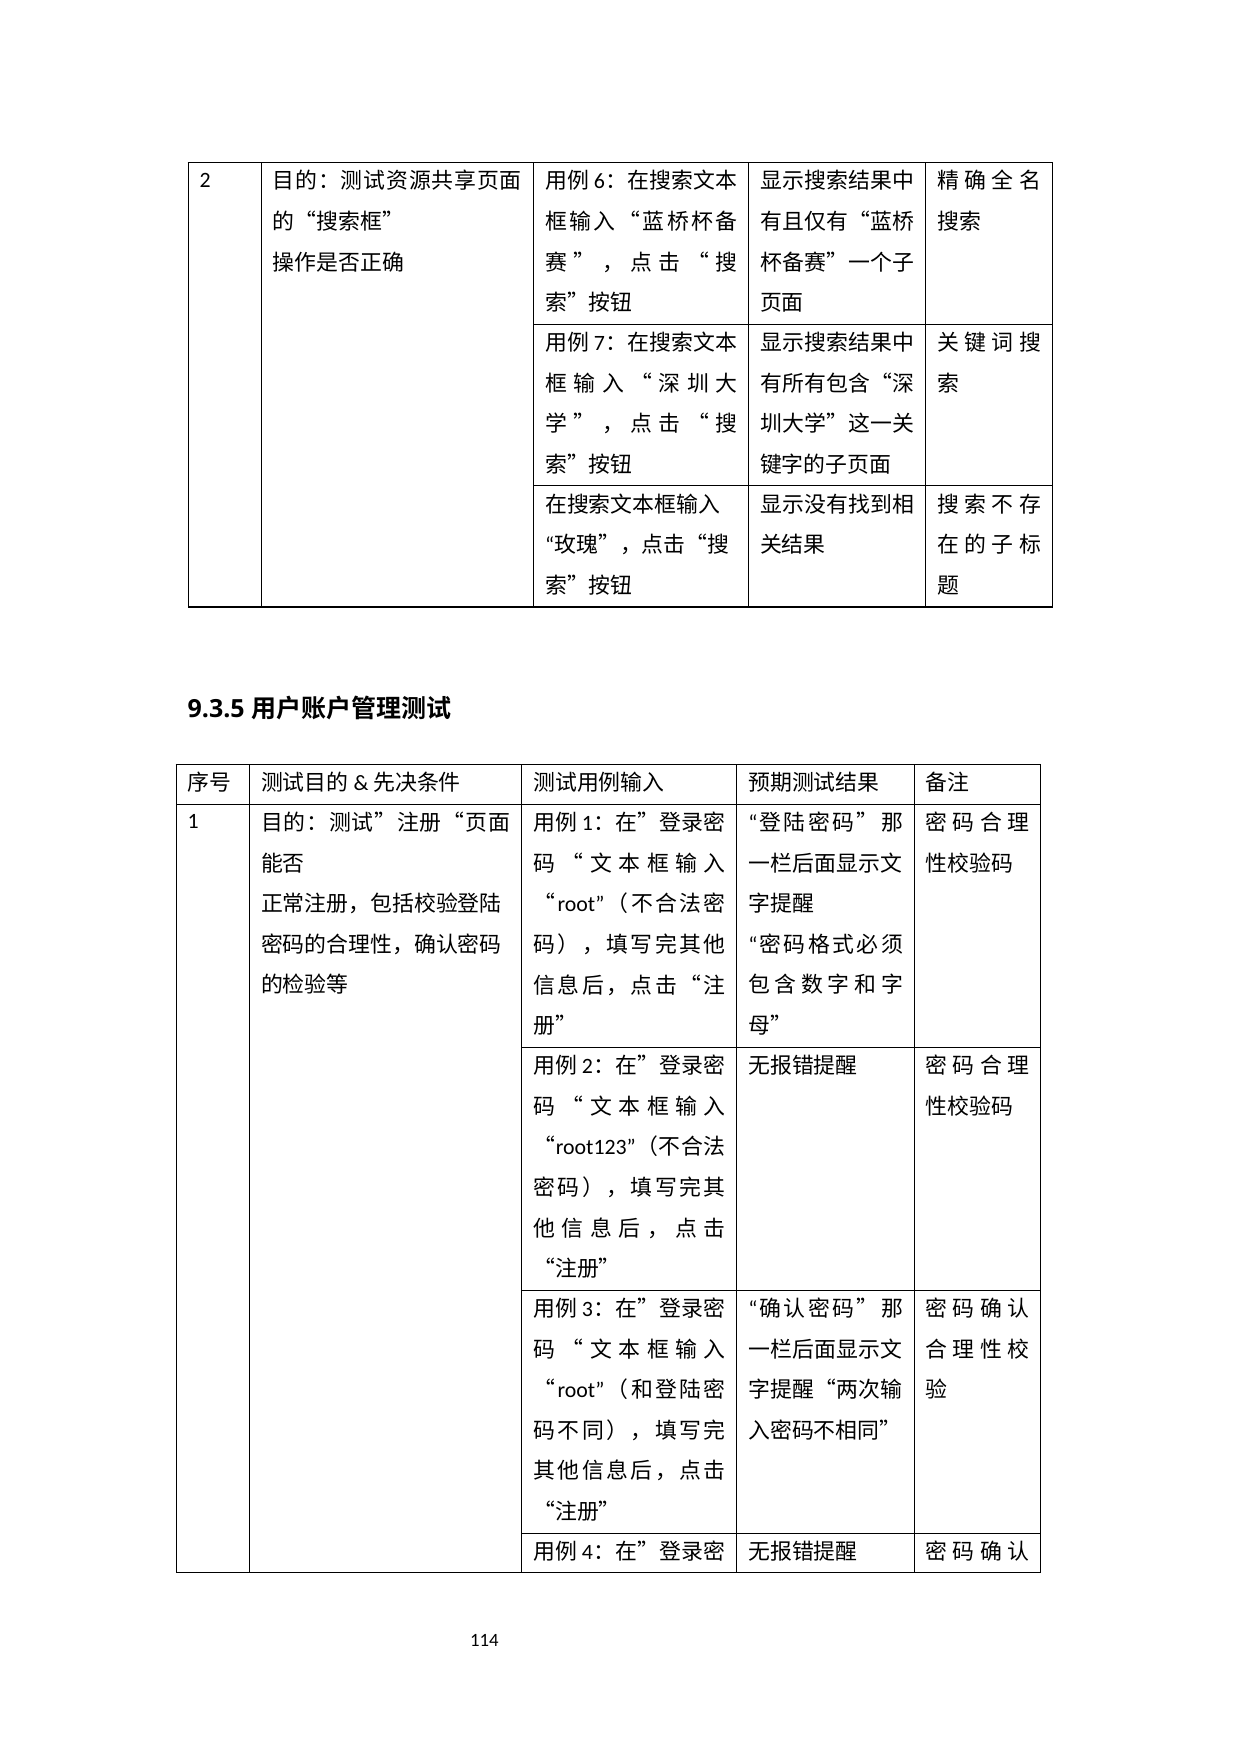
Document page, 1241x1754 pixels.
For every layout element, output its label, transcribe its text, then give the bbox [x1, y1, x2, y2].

table_cell 1 [177, 805, 249, 1572]
table_header 测试目的 & 先决条件 [250, 765, 521, 804]
table_header 备注 [915, 765, 1040, 804]
table_cell 用例6：在搜索文本框输入“蓝桥杯备赛”，点击“搜索”按钮 [534, 163, 748, 324]
table_cell 用例3：在”登录密码“文本框输入“root”（和登陆密码不同），填写完其他信息后，点击“注册” [522, 1291, 736, 1532]
table_cell 显示搜索结果中有所有包含“深圳大学”这一关键字的子页面 [749, 325, 925, 485]
table_header 测试用例输入 [522, 765, 736, 804]
table_cell 密码合理性校验码 [915, 1048, 1040, 1289]
table_cell 目的：测试”注册“页面能否 正常注册，包括校验登陆 密码的合理性，确认密码 的检验等 [250, 805, 521, 1572]
table_header 序号 [177, 765, 249, 804]
table_cell 密码确认合理性校验 [915, 1534, 1040, 1572]
table_cell 用例2：在”登录密码“文本框输入“root123”（不合法密码），填写完其他信息后，点击“注册” [522, 1048, 736, 1289]
table_cell 搜索不存在的子标题 [926, 486, 1052, 606]
table_cell 目的：测试资源共享页面的“搜索框” 操作是否正确 [262, 163, 533, 606]
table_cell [522, 1534, 736, 1572]
table_cell 关键词搜索 [926, 325, 1052, 485]
subtitle 9.3.5 用户账户管理测试 [187, 674, 1053, 739]
table_cell 精确全名搜索 [926, 163, 1052, 324]
table_cell 密码确认合理性校验 [915, 1291, 1040, 1532]
table_cell “确认密码”那一栏后面显示文字提醒“两次输入密码不相同” [737, 1291, 914, 1532]
table_cell 无报错提醒 [737, 1048, 914, 1289]
table_cell 用例7：在搜索文本框输入“深圳大学”，点击“搜索”按钮 [534, 325, 748, 485]
table_cell 显示搜索结果中有且仅有“蓝桥杯备赛”一个子页面 [749, 163, 925, 324]
table_cell 用例1：在”登录密码“文本框输入“root”（不合法密码），填写完其他信息后，点击“注册” [522, 805, 736, 1047]
table_cell 显示没有找到相关结果 [749, 486, 925, 606]
table_cell “登陆密码”那一栏后面显示文字提醒 “密码格式必须包含数字和字母” [737, 805, 914, 1047]
table_cell 密码合理性校验码 [915, 805, 1040, 1047]
table_cell 无报错提醒 [737, 1534, 914, 1572]
table_header 预期测试结果 [737, 765, 914, 804]
table_cell 在搜索文本框输入 “玫瑰”，点击“搜 索”按钮 [534, 486, 748, 606]
table_cell 2 [189, 163, 261, 606]
